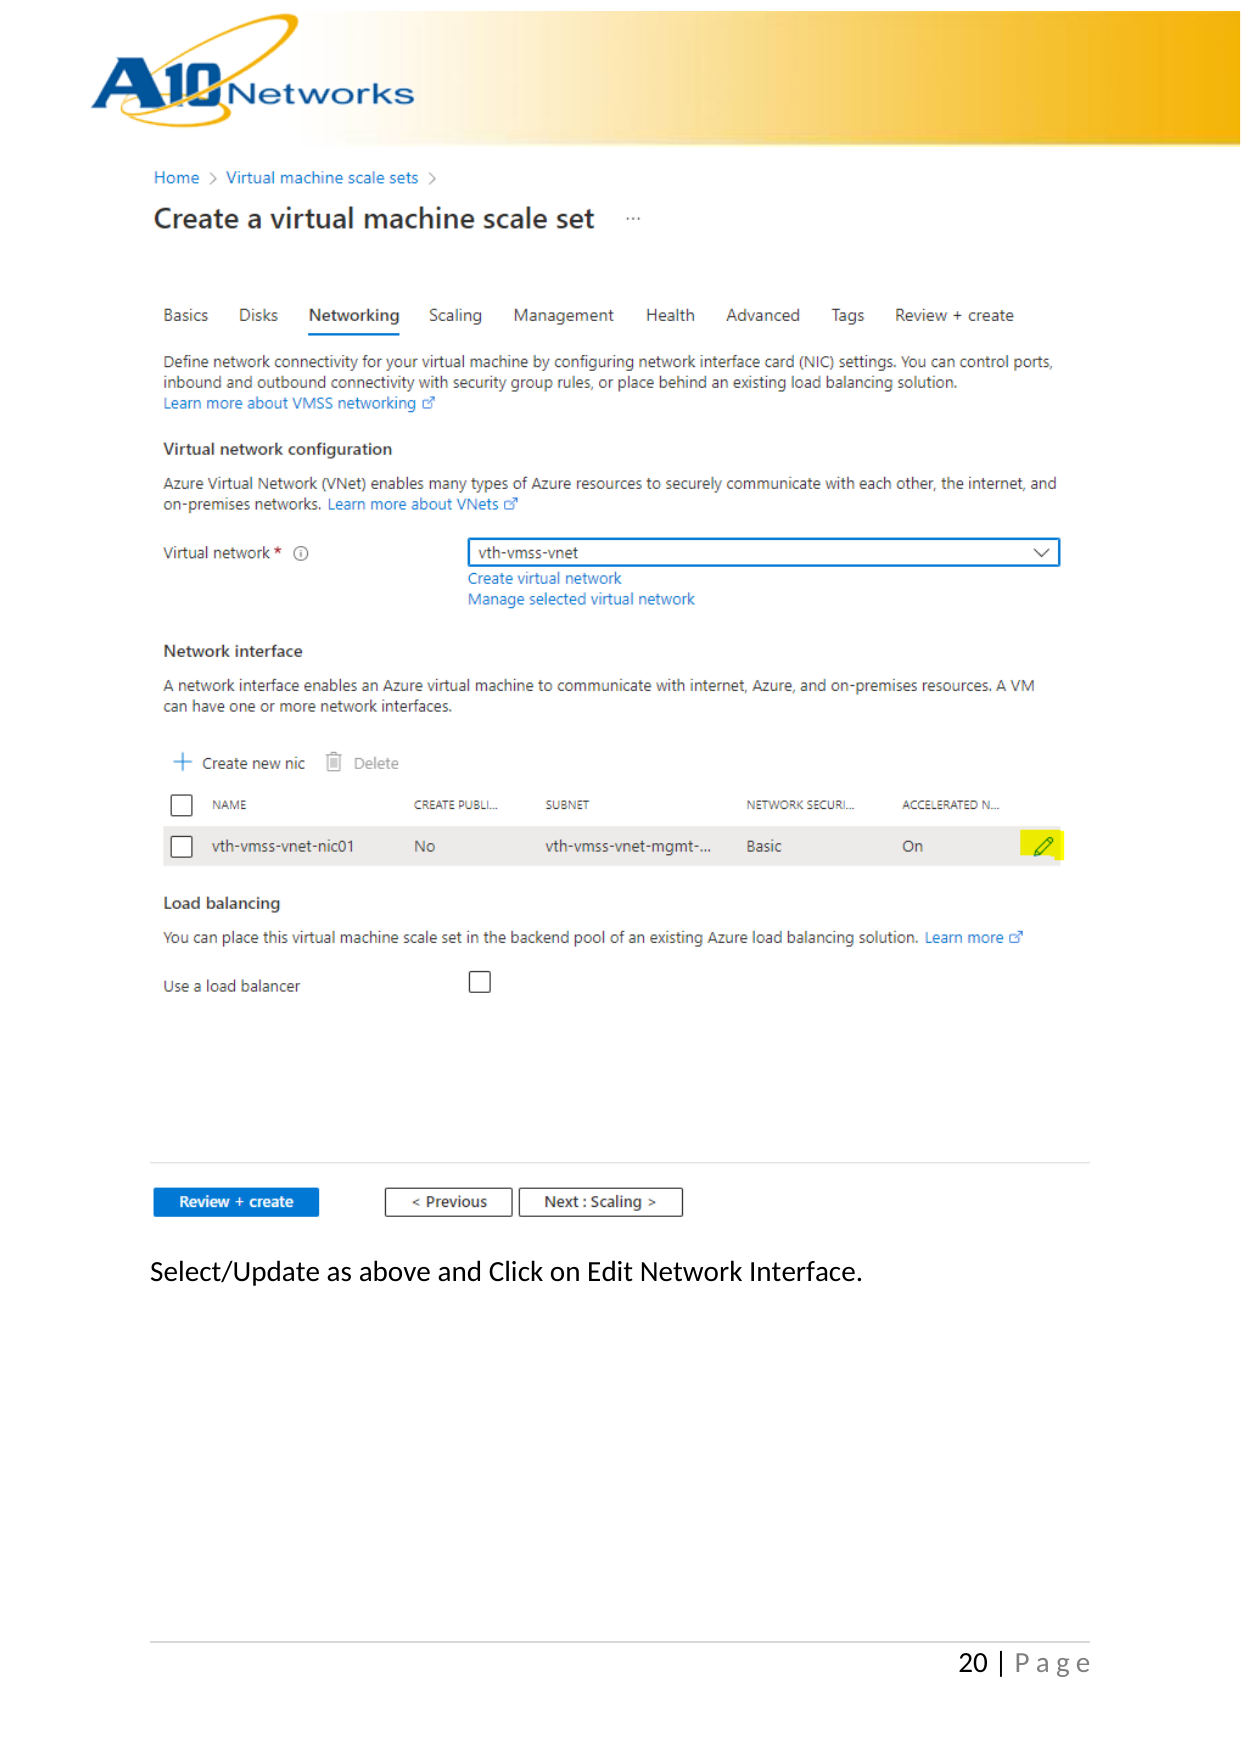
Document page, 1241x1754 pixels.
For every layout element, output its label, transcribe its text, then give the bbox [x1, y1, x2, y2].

text Select/Update as above and Click on Edit Network Interface. [150, 1253, 1090, 1288]
picture [150, 164, 1091, 1234]
picture [0, 11, 1241, 147]
